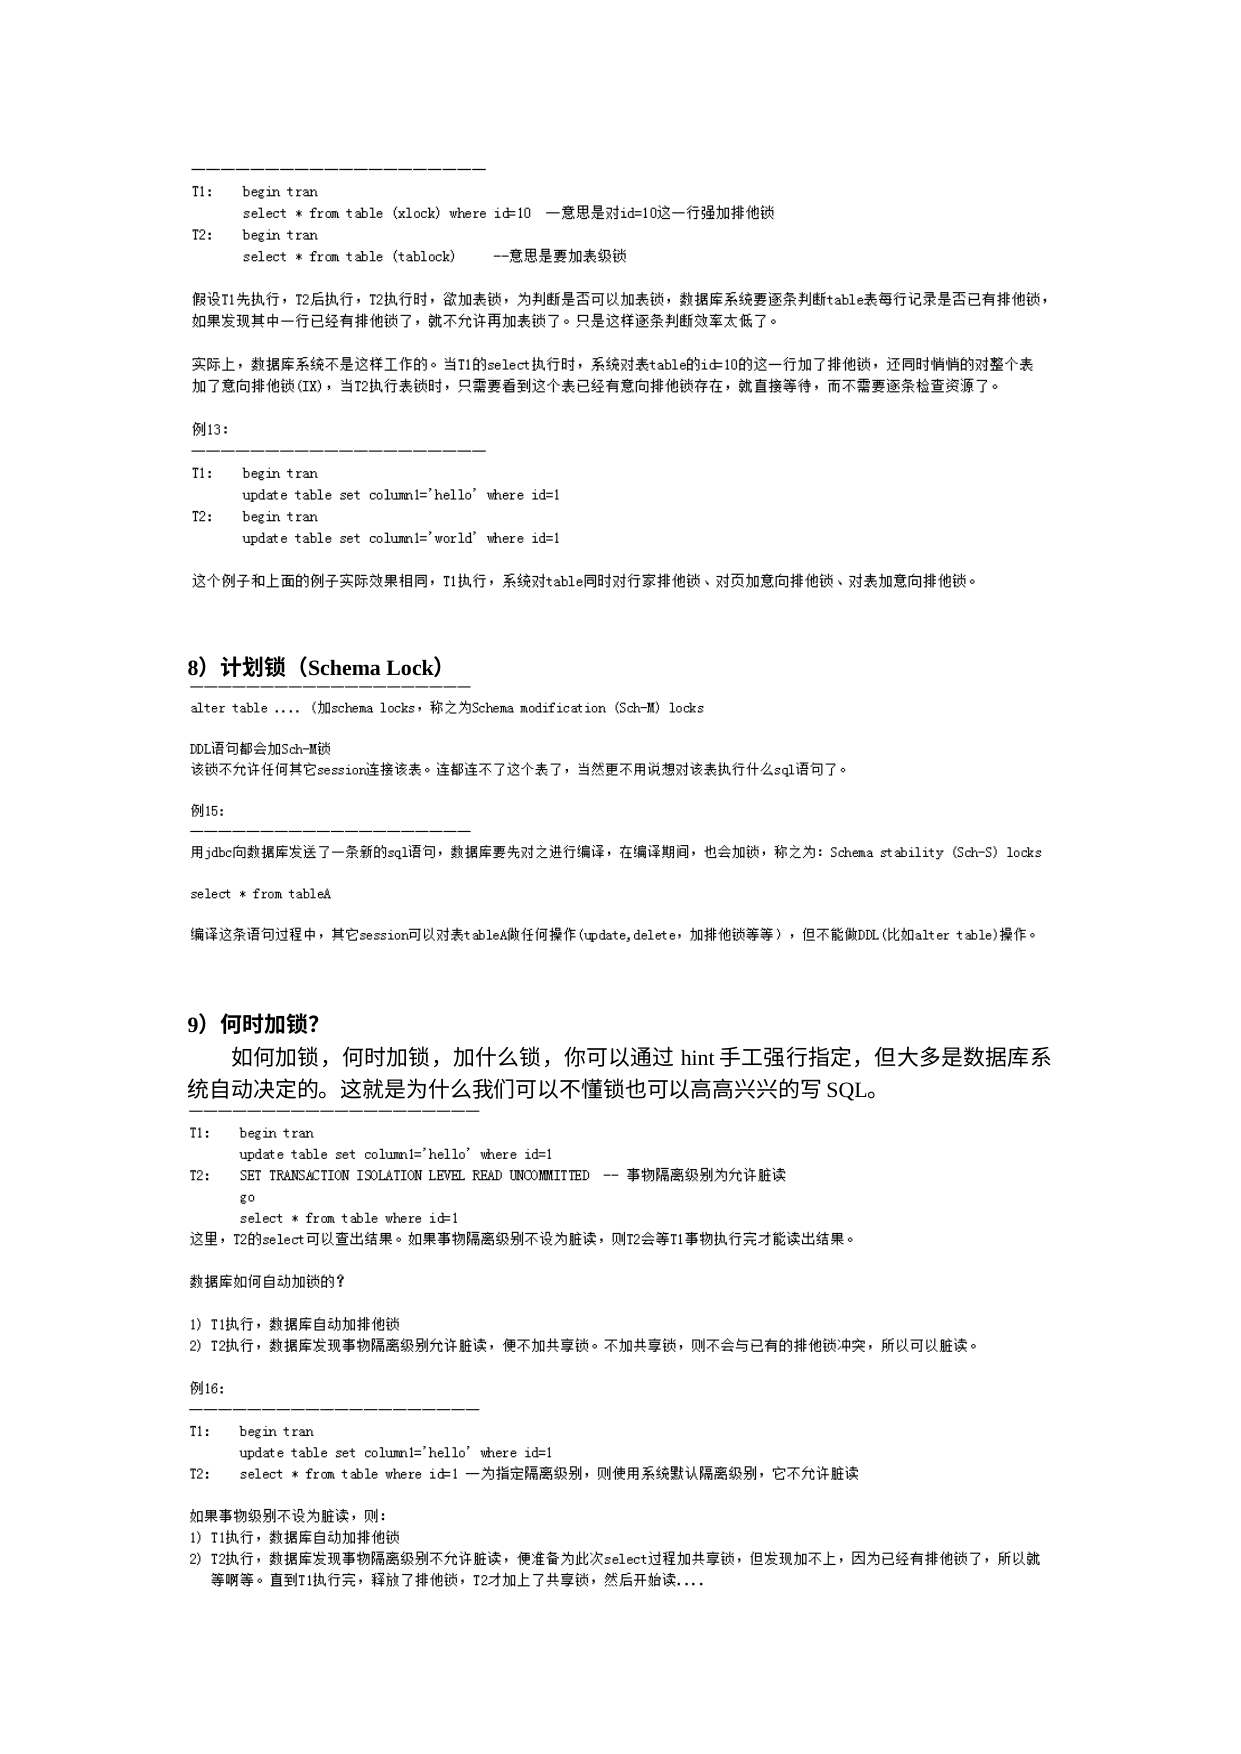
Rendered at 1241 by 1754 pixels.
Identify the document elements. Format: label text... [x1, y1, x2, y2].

text 9）何时加锁？ [187, 1007, 1053, 1039]
text 8）计划锁（Schema Lock） [187, 649, 1053, 682]
picture [187, 1104, 1053, 1592]
picture [187, 682, 1053, 944]
picture [187, 162, 1053, 592]
text 如何加锁，何时加锁，加什么锁，你可以通过hint手工强行指定，但大多是数据库系统自动决定的。这就是为什么我们可以不懂锁也可以高高兴兴的写SQL。 [187, 1039, 1053, 1104]
